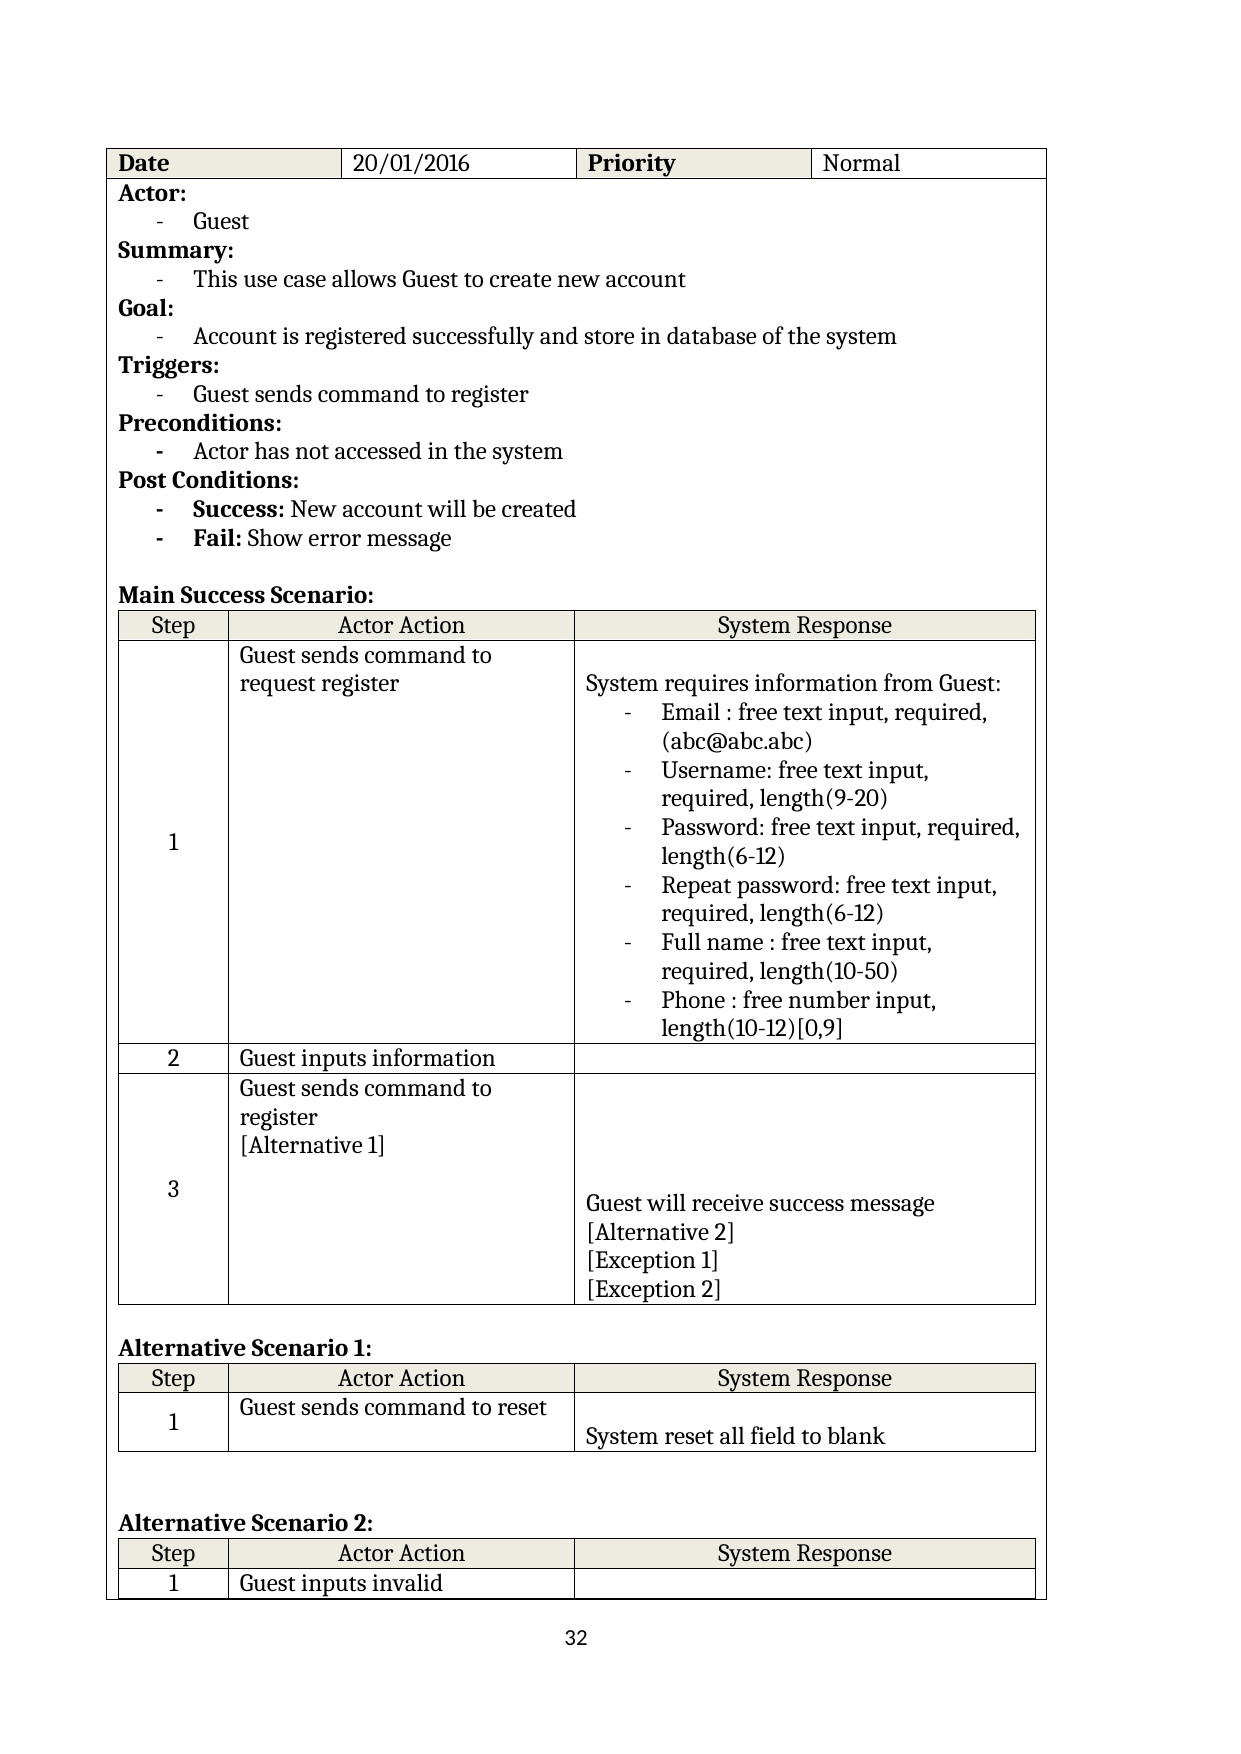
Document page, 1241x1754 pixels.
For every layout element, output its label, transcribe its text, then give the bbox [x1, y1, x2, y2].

table_cell 20/01/2016 [342, 149, 576, 177]
table_cell Normal [812, 149, 1046, 177]
table_cell Priority [577, 149, 811, 177]
table_cell Date [107, 149, 341, 177]
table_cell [107, 179, 1046, 1599]
